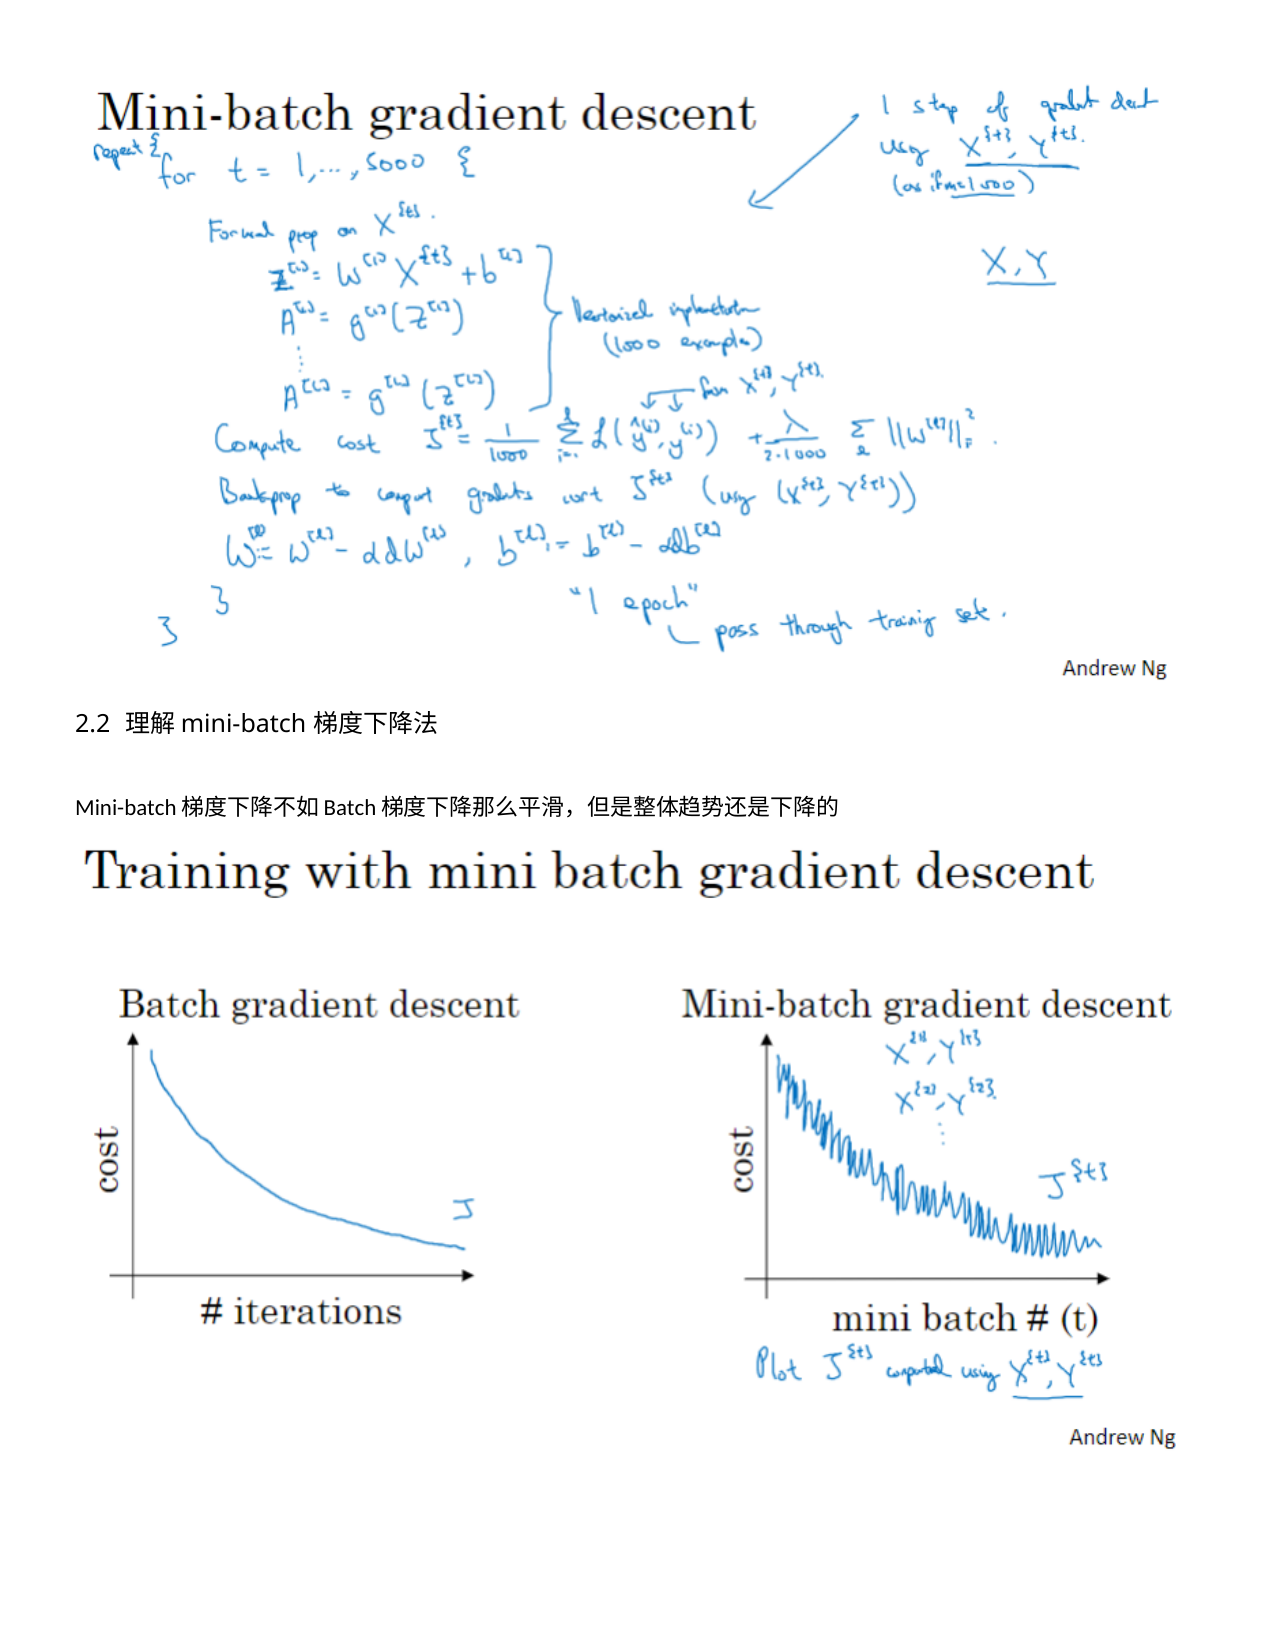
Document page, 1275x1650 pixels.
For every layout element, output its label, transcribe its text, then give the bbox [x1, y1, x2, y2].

text Mini-batch梯度下降不如Batch梯度下降那么平滑，但是整体趋势还是下降的 [75, 789, 1200, 822]
subtitle 理解 mini-batch 梯度下降法 [75, 703, 1200, 739]
picture [75, 75, 1200, 685]
picture [75, 841, 1200, 1453]
